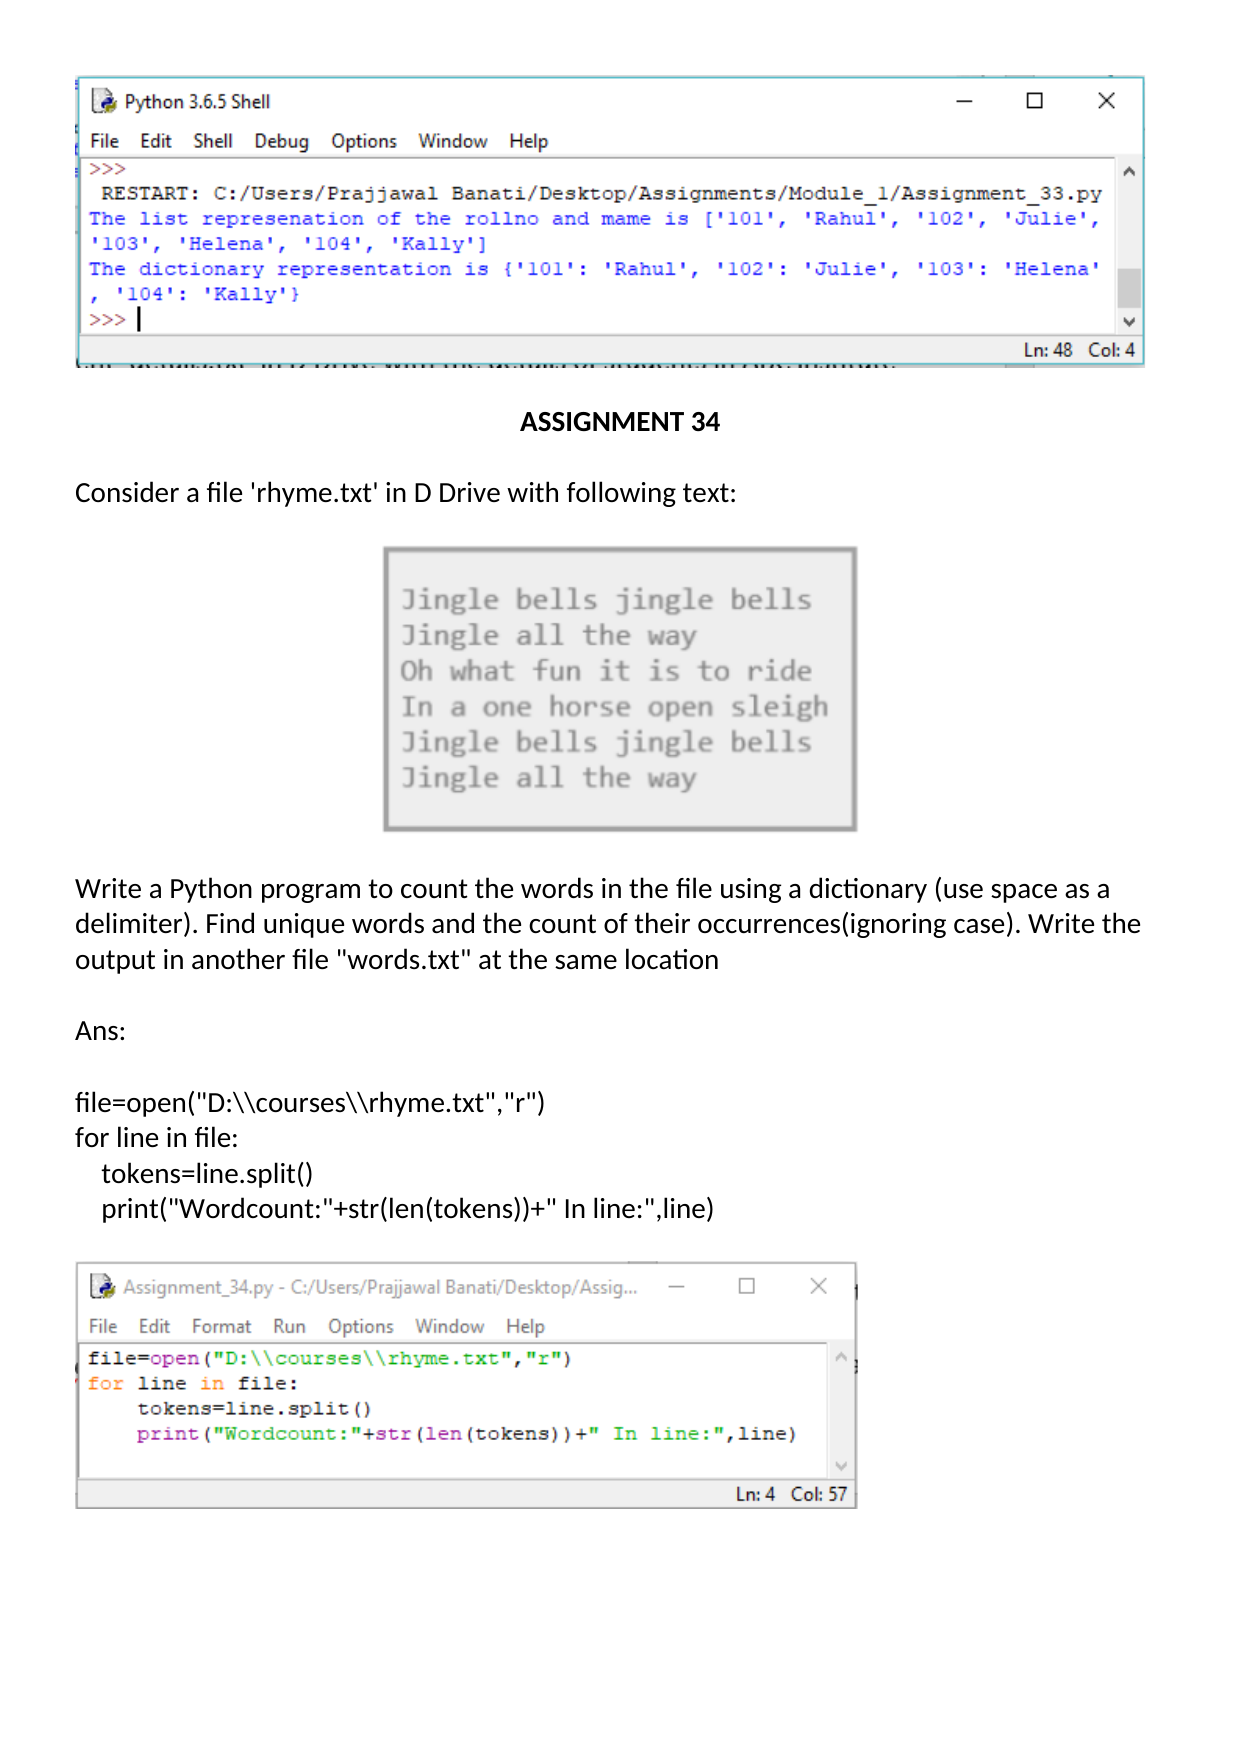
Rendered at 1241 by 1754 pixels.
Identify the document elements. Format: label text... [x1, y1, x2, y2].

text Ans: [75, 1012, 1165, 1048]
text Consider a ﬁle 'rhyme.txt' in D Drive with following text: [75, 474, 1165, 510]
picture [381, 545, 859, 835]
text tokens=line.split() [75, 1155, 1165, 1191]
text for line in file: [75, 1119, 1165, 1155]
text print("Wordcount:"+str(len(tokens))+" In line:",line) [75, 1191, 1165, 1226]
text ASSIGNMENT 34 [75, 403, 1165, 438]
picture [75, 1261, 858, 1509]
picture [75, 75, 1146, 368]
text file=open("D:\\courses\\rhyme.txt","r") [75, 1084, 1165, 1119]
text Write a Python program to count the words in the ﬁle using a dictionary (use space as a delimiter). Find unique words and the count of their occurrences(ignoring case). Write the output in another ﬁle "words.txt" at the same location [75, 870, 1165, 977]
